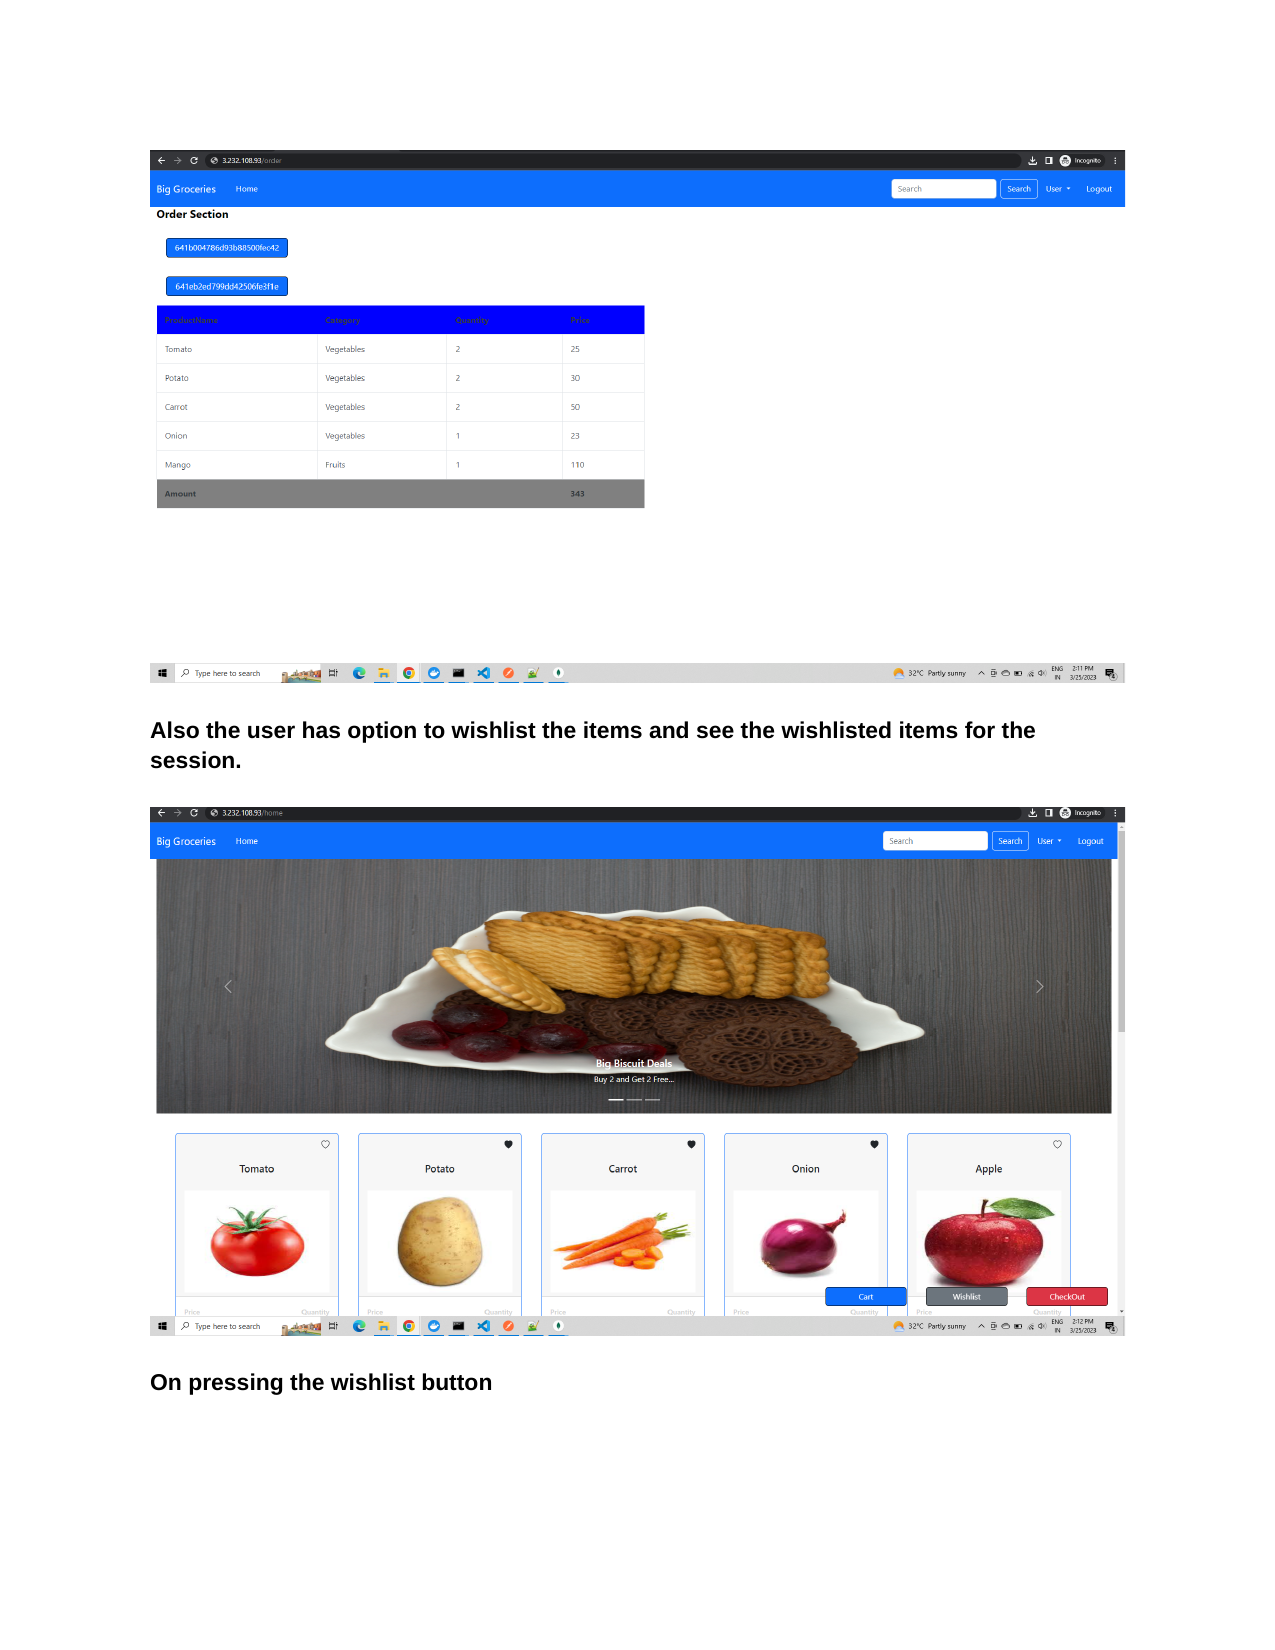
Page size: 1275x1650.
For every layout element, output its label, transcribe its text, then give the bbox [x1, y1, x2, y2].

picture [150, 807, 1125, 1336]
picture [150, 150, 1125, 683]
text On pressing the wishlist button [150, 1369, 1125, 1396]
text Also the user has option to wishlist the items and see the wishlisted items for the session. [150, 717, 1125, 773]
